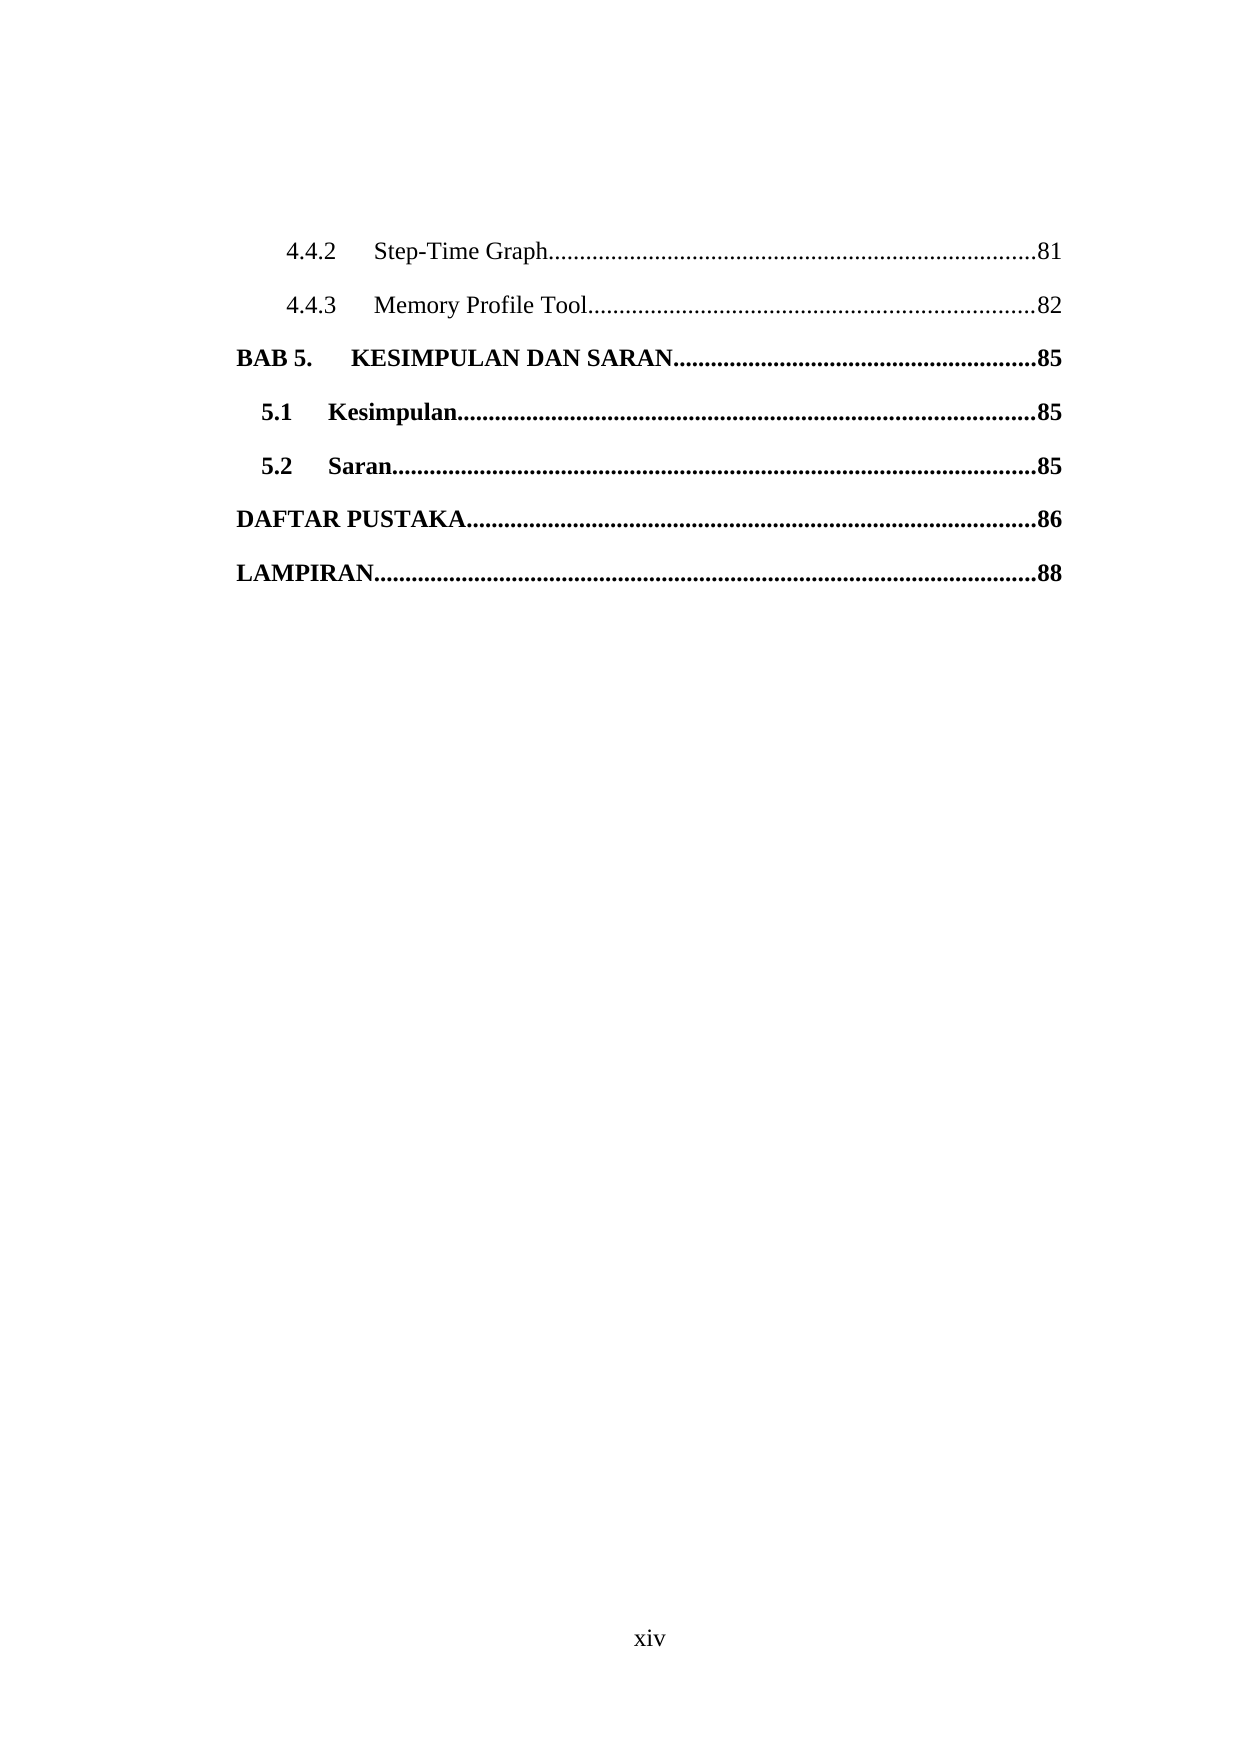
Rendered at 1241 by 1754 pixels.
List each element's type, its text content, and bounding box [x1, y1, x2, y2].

text 4.4.3 Memory Profile Tool 82 [286, 290, 1063, 319]
text LAMPIRAN 88 [236, 558, 1063, 587]
text 4.4.2 Step-Time Graph. 81 [286, 236, 1063, 265]
text BAB 5. KESIMPULAN DAN SARAN 85 [236, 343, 1063, 372]
text 5.2 Saran 85 [261, 451, 1063, 479]
text 5.1 Kesimpulan 85 [261, 397, 1063, 426]
text DAFTAR PUSTAKA 86 [236, 504, 1063, 533]
